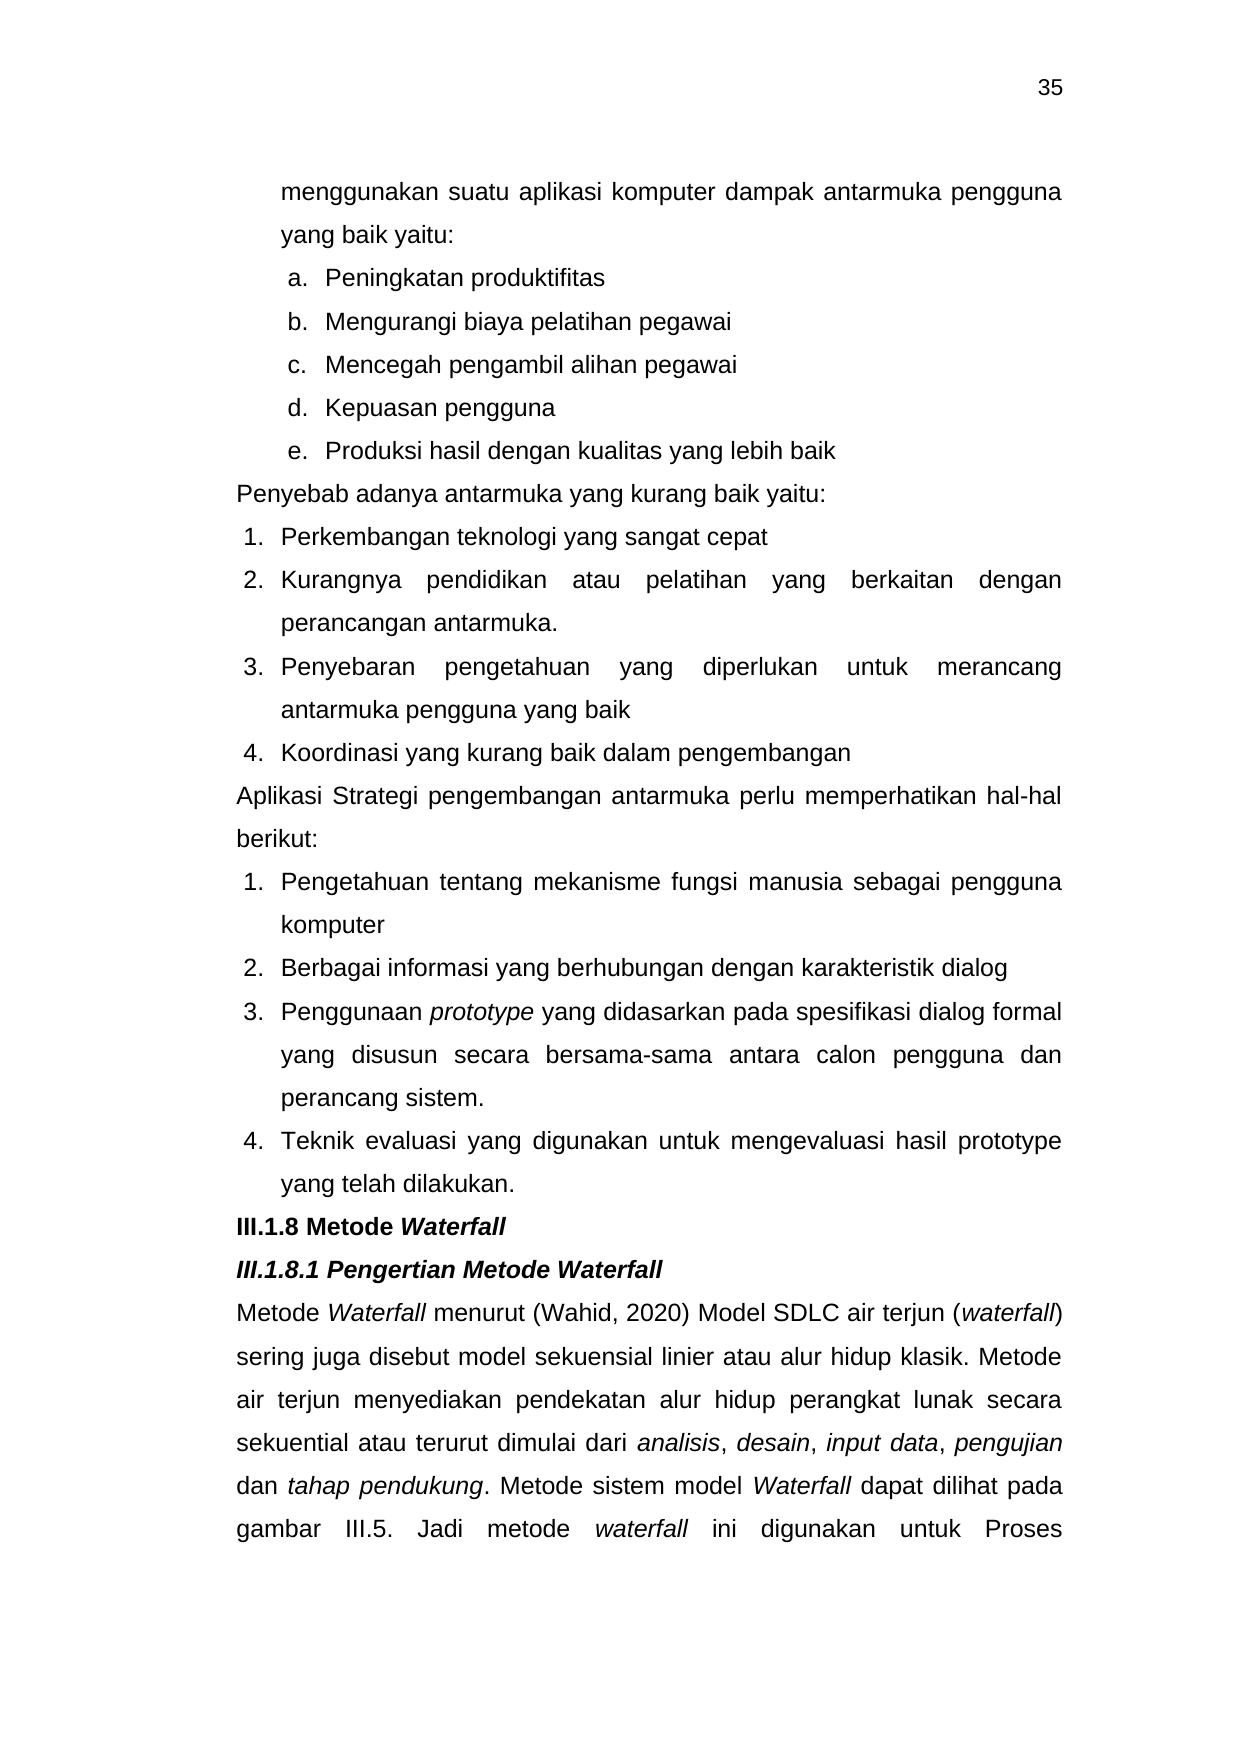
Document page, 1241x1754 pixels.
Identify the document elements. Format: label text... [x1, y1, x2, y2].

text Penyebab adanya antarmuka yang kurang baik yaitu: [236, 479, 1063, 508]
list Perkembangan teknologi yang sangat cepat [243, 522, 1063, 551]
list Mencegah pengambil alihan pegawai [287, 350, 1063, 378]
subtitle Metode Waterfall [236, 1212, 1063, 1241]
list Kurangnya pendidikan atau pelatihan yang berkaitan dengan perancangan antarmuka. [243, 565, 1063, 637]
list Pengetahuan tentang mekanisme fungsi manusia sebagai pengguna komputer [243, 867, 1063, 939]
list Koordinasi yang kurang baik dalam pengembangan [243, 738, 1063, 767]
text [236, 1298, 1063, 1543]
list Mengurangi biaya pelatihan pegawai [287, 307, 1063, 335]
list Teknik evaluasi yang digunakan untuk mengevaluasi hasil prototype yang telah dilakukan. [243, 1126, 1063, 1198]
list Berbagai informasi yang berhubungan dengan karakteristik dialog [243, 953, 1063, 982]
list Produksi hasil dengan kualitas yang lebih baik [287, 436, 1063, 465]
list Kepuasan pengguna [287, 393, 1063, 422]
list Penggunaan prototype yang didasarkan pada spesifikasi dialog formal yang disusun secara bersama-sama antara calon pengguna dan perancang sistem. [243, 997, 1063, 1112]
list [243, 177, 1063, 249]
list Penyebaran pengetahuan yang diperlukan untuk merancang antarmuka pengguna yang baik [243, 652, 1063, 723]
subtitle Pengertian Metode Waterfall [236, 1255, 1063, 1284]
text Aplikasi Strategi pengembangan antarmuka perlu memperhatikan hal-hal berikut: [236, 781, 1063, 853]
list Peningkatan produktifitas [287, 263, 1063, 292]
